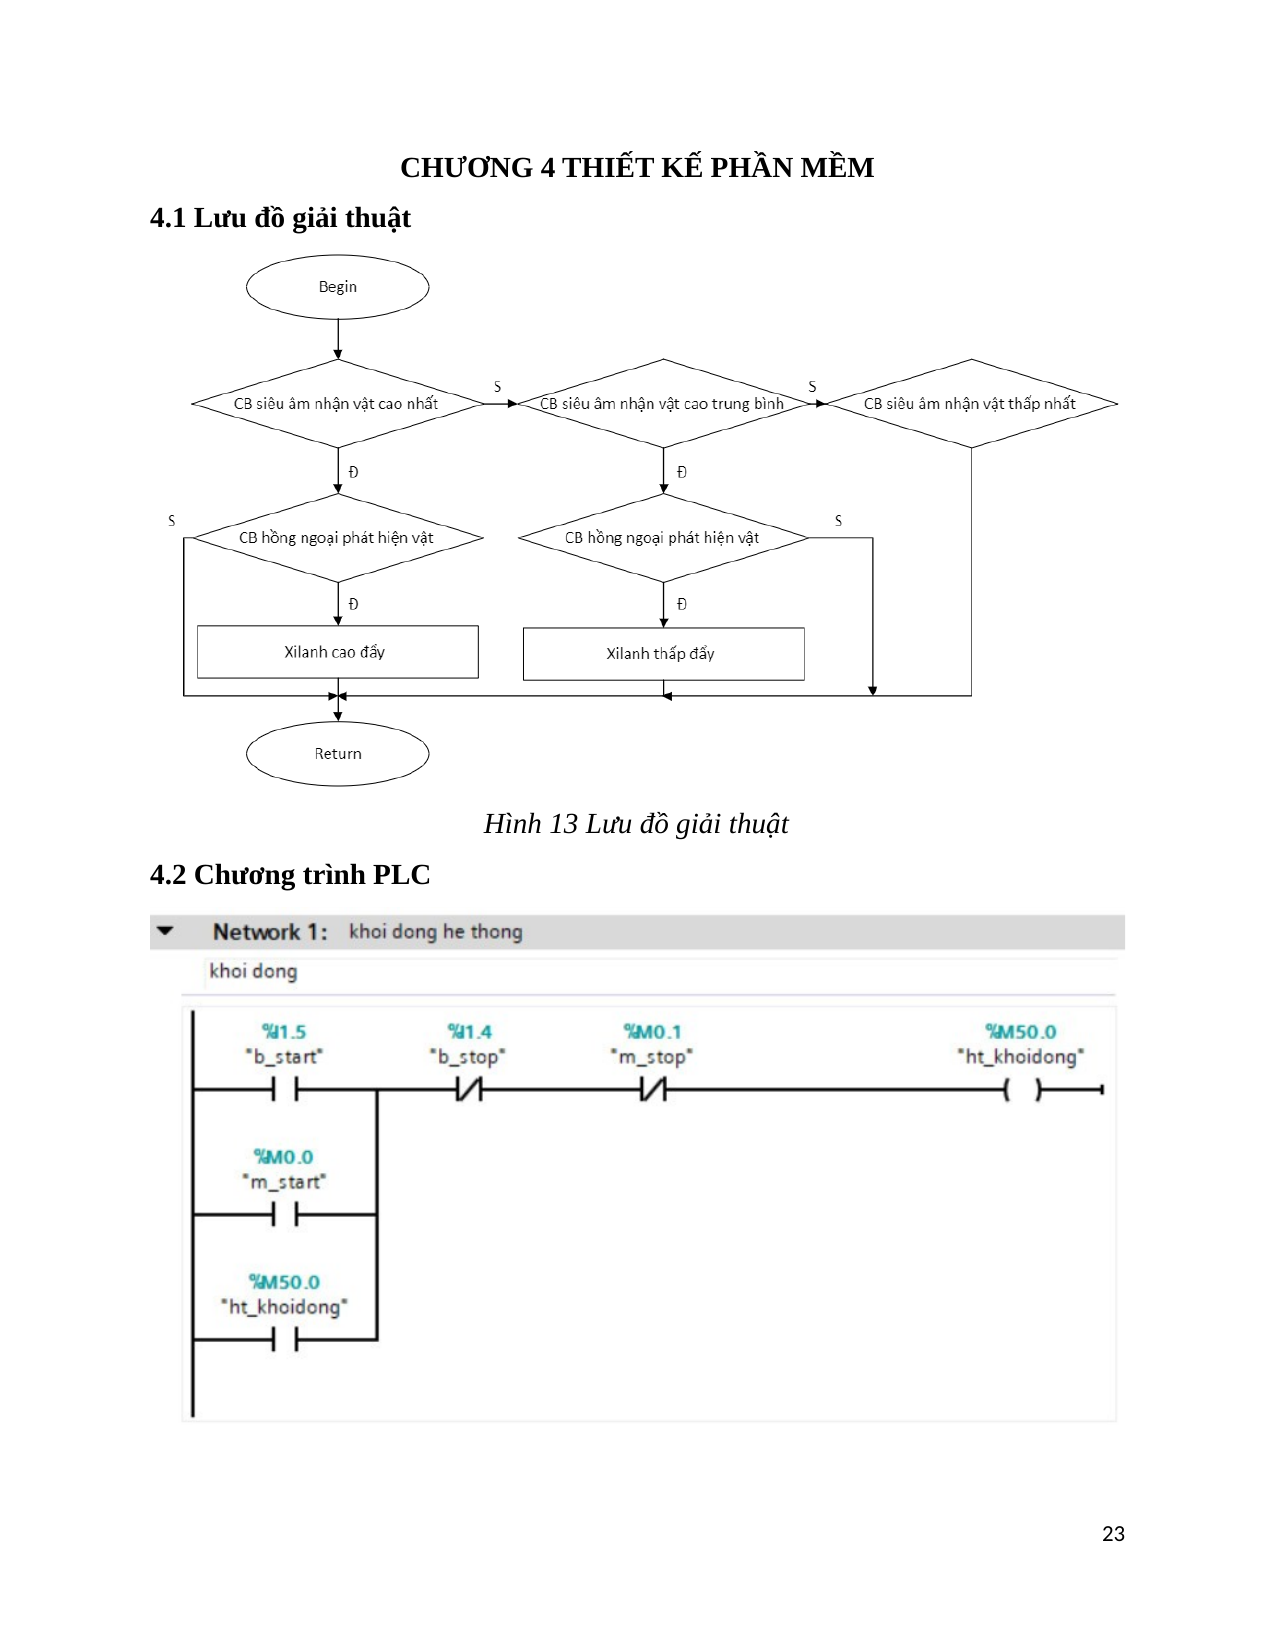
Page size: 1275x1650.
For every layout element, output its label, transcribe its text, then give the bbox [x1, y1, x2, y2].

text 4.1 Lưu đồ giải thuật [150, 200, 1125, 234]
text 4.2 Chương trình PLC [150, 857, 1125, 890]
text Hình 13 Lưu đồ giải thuật [150, 806, 1125, 840]
picture [150, 907, 1125, 1425]
text CHƯƠNG 4 THIẾT KẾ PHẦN MỀM [150, 150, 1125, 183]
picture [150, 250, 1125, 790]
